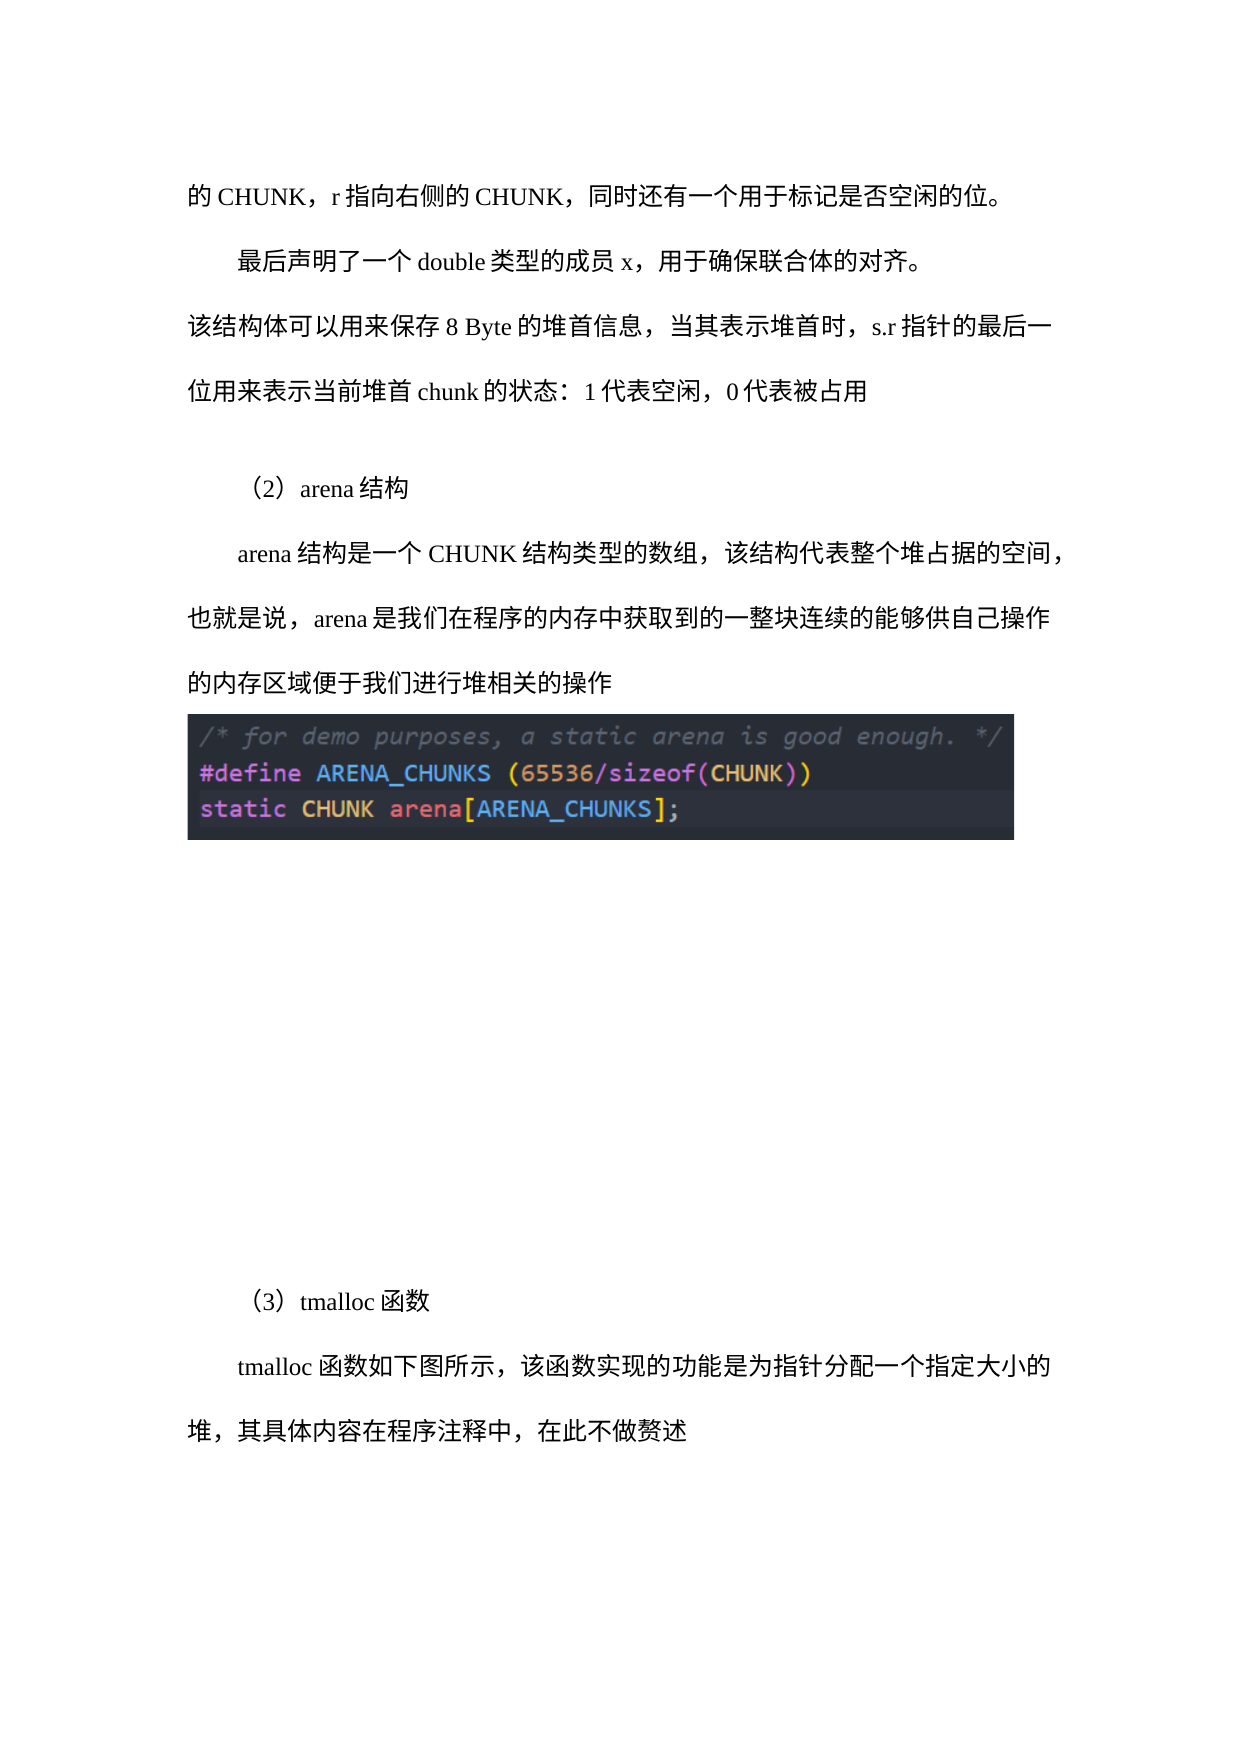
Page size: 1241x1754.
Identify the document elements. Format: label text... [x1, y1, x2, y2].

text 该结构体可以用来保存8 Byte的堆首信息，当其表示堆首时，s.r指针的最后一位用来表示当前堆首chunk的状态：1代表空闲，0代表被占用 [187, 292, 1053, 422]
text tmalloc函数如下图所示，该函数实现的功能是为指针分配一个指定大小的堆，其具体内容在程序注释中，在此不做赘述 [187, 1332, 1053, 1462]
text arena结构是一个CHUNK结构类型的数组，该结构代表整个堆占据的空间，也就是说，arena是我们在程序的内存中获取到的一整块连续的能够供自己操作的内存区域便于我们进行堆相关的操作 [187, 519, 1053, 714]
text （2）arena结构 [187, 454, 1053, 519]
text 最后声明了一个double类型的成员x，用于确保联合体的对齐。 [187, 227, 1053, 292]
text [187, 162, 1053, 227]
text （3）tmalloc函数 [187, 1267, 1053, 1332]
picture [187, 714, 1015, 840]
